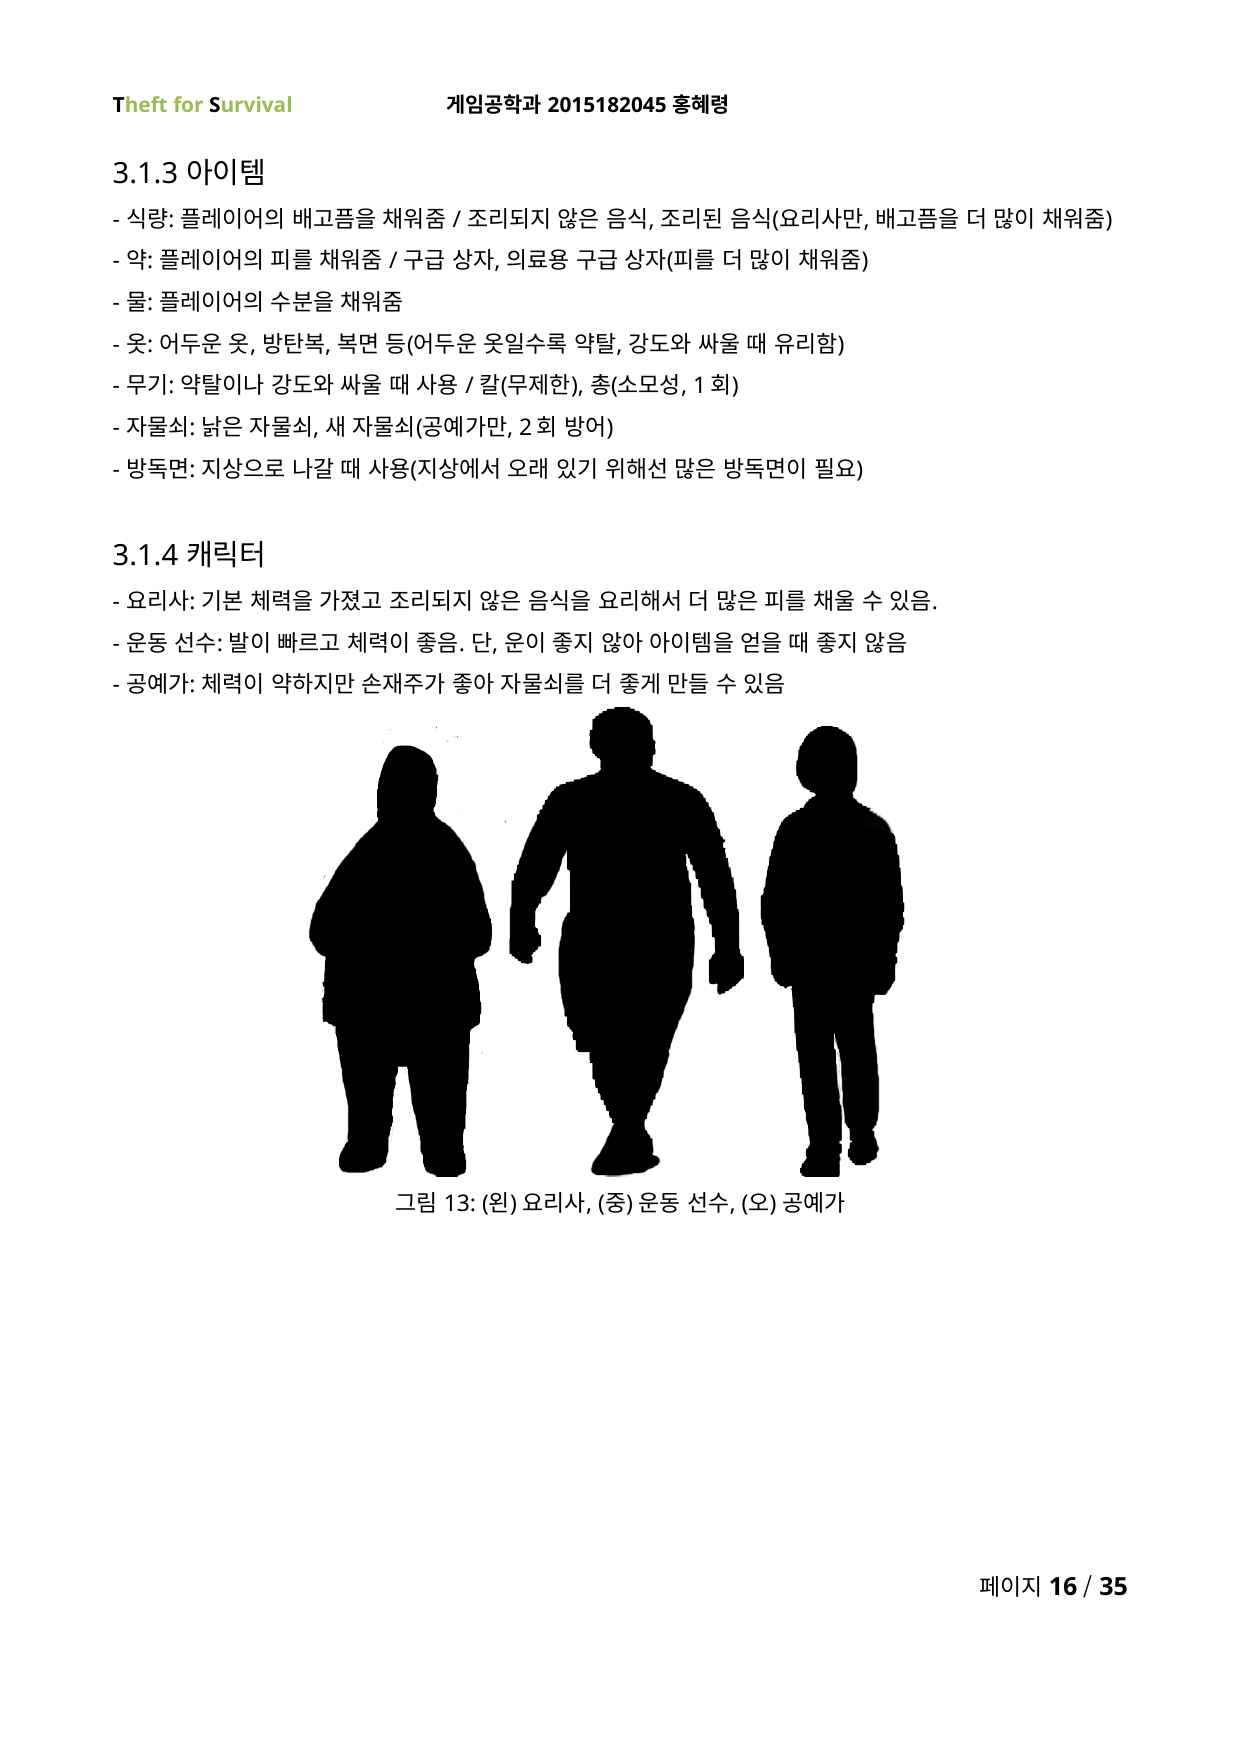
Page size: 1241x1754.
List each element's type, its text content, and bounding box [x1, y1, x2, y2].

text - 공예가: 체력이 약하지만 손재주가 좋아 자물쇠를 더 좋게 만들 수 있음 [112, 666, 1128, 699]
text - 요리사: 기본 체력을 가졌고 조리되지 않은 음식을 요리해서 더 많은 피를 채울 수 있음. [112, 583, 1128, 616]
text 그림 13: (왼) 요리사, (중) 운동 선수, (오) 공예가 [112, 1185, 1128, 1218]
text - 물: 플레이어의 수분을 채워줌 [112, 284, 1128, 317]
subtitle 3.1.4 캐릭터 [112, 532, 1128, 574]
text - 옷: 어두운 옷, 방탄복, 복면 등(어두운 옷일수록 약탈, 강도와 싸울 때 유리함) [112, 326, 1128, 359]
text - 무기: 약탈이나 강도와 싸울 때 사용 / 칼(무제한), 총(소모성, 1회) [112, 367, 1128, 401]
subtitle 3.1.3 아이템 [112, 150, 1128, 192]
text - 방독면: 지상으로 나갈 때 사용(지상에서 오래 있기 위해선 많은 방독면이 필요) [112, 451, 1128, 484]
text - 운동 선수: 발이 빠르고 체력이 좋음. 단, 운이 좋지 않아 아이템을 얻을 때 좋지 않음 [112, 624, 1128, 658]
text - 자물쇠: 낡은 자물쇠, 새 자물쇠(공예가만, 2회 방어) [112, 409, 1128, 442]
text - 약: 플레이어의 피를 채워줌 / 구급 상자, 의료용 구급 상자(피를 더 많이 채워줌) [112, 242, 1128, 276]
picture [291, 707, 949, 1177]
text - 식량: 플레이어의 배고픔을 채워줌 / 조리되지 않은 음식, 조리된 음식(요리사만, 배고픔을 더 많이 채워줌) [112, 201, 1128, 234]
